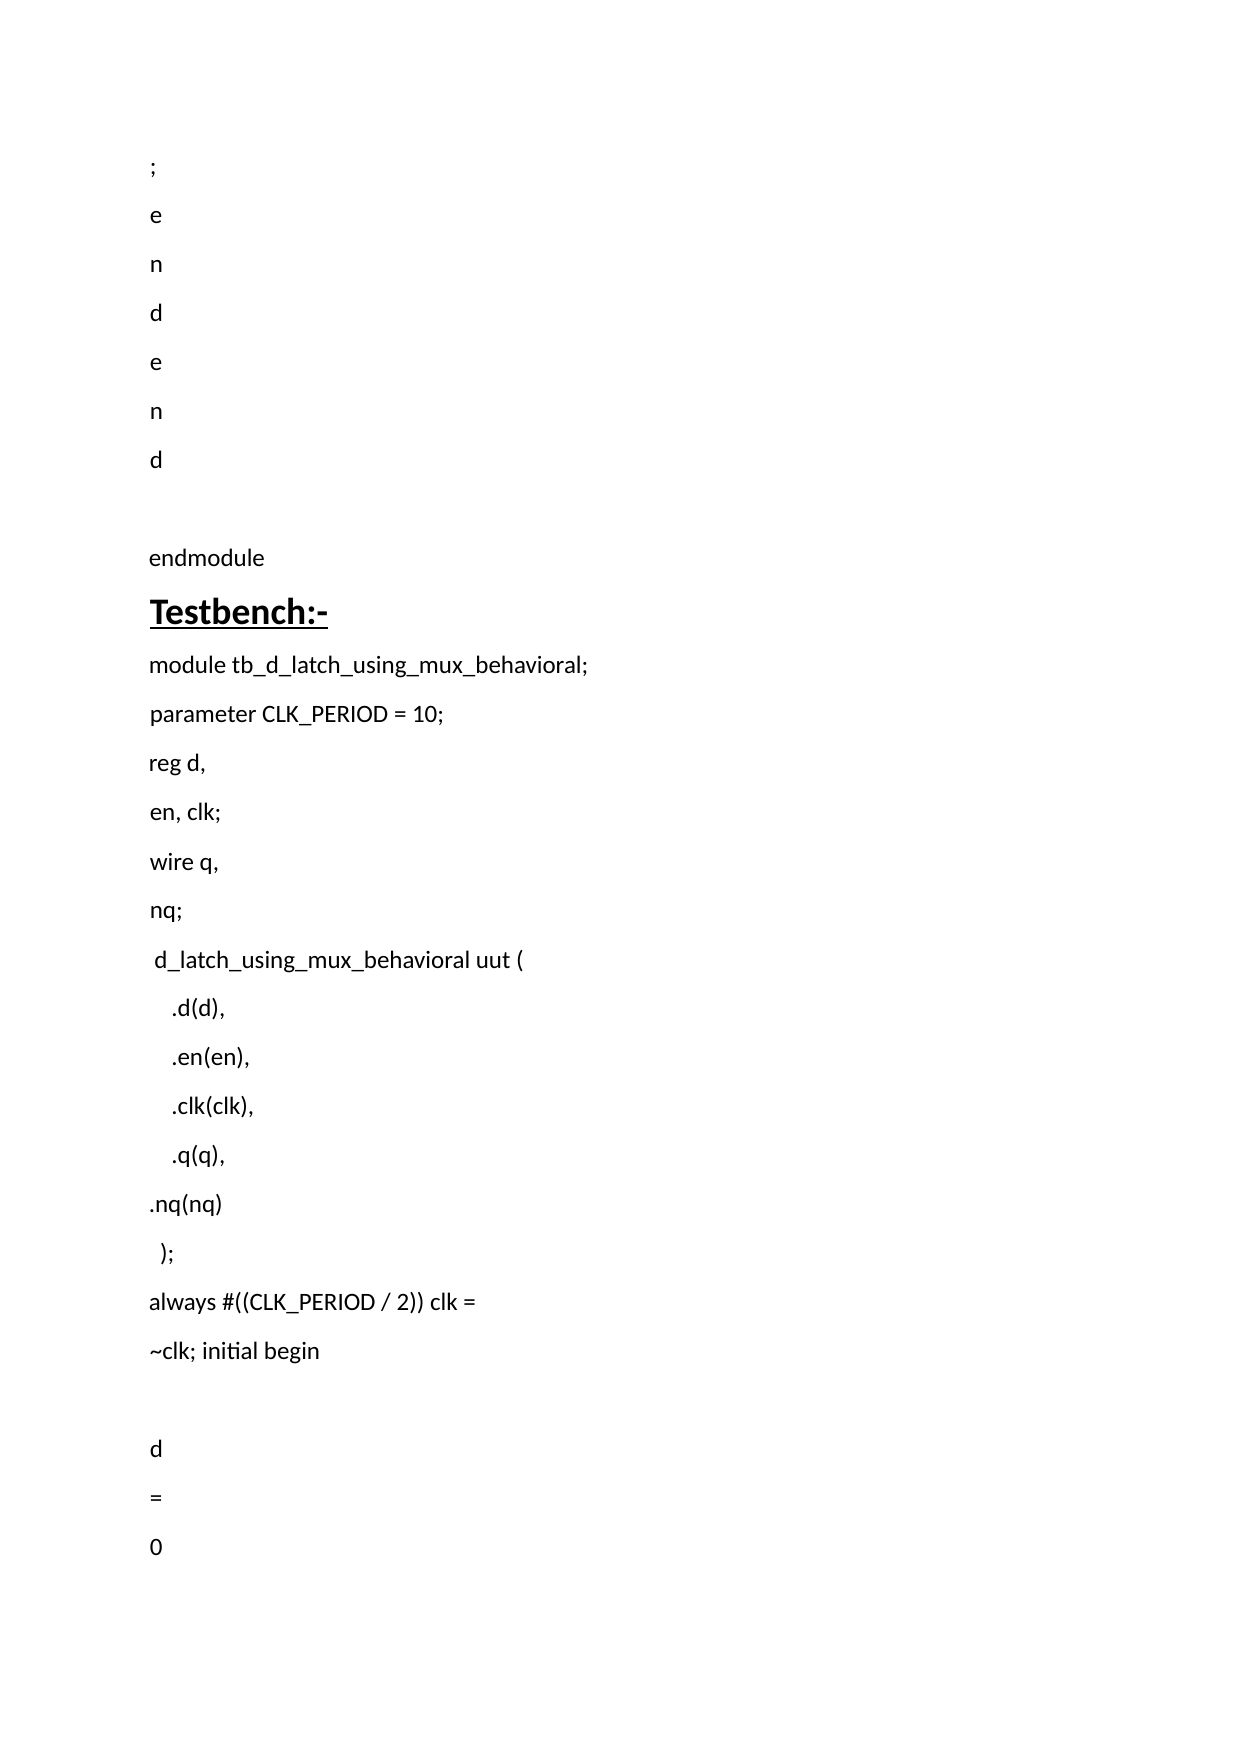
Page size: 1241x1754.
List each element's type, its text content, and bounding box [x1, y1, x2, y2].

text d_latch_using_mux_behavioral uut ( [148, 944, 997, 974]
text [148, 1384, 167, 1562]
subtitle endmodule Testbench:- [148, 542, 352, 634]
text ); [148, 1237, 997, 1267]
text .q(q), [148, 1139, 997, 1170]
text always #((CLK_PERIOD / 2)) clk = ~clk; initial begin [148, 1286, 494, 1365]
text reg d, en, clk; wire q, nq; [148, 747, 237, 925]
text .d(d), [148, 993, 997, 1023]
text .clk(clk), [148, 1090, 997, 1121]
text .en(en), [148, 1041, 997, 1072]
text .nq(nq) [148, 1188, 997, 1218]
text module tb_d_latch_using_mux_behavioral; parameter CLK_PERIOD = 10; [148, 649, 604, 729]
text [148, 150, 168, 475]
